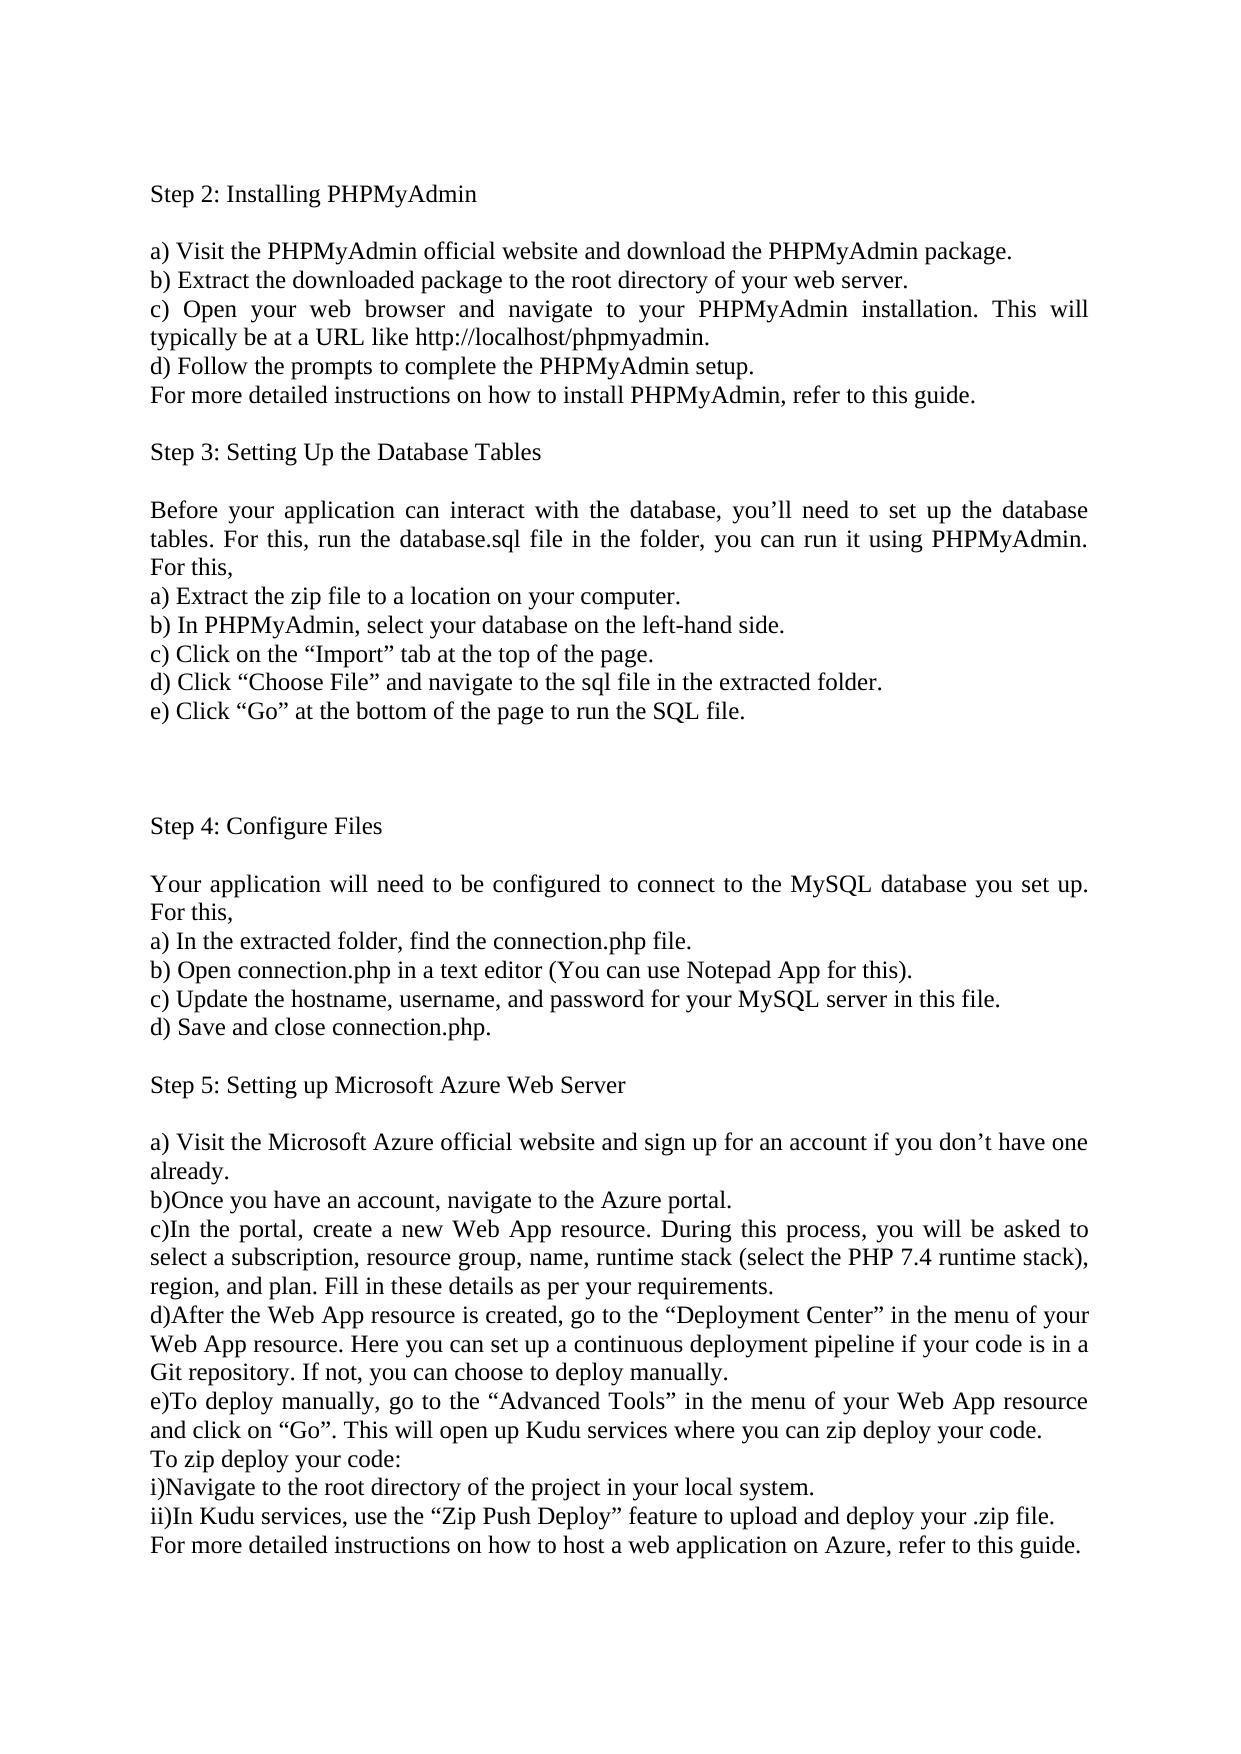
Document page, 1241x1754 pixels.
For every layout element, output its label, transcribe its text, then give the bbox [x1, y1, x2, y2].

text b)Once you have an account, navigate to the Azure portal. [150, 1185, 1090, 1214]
text a) Extract the zip file to a location on your computer. [150, 581, 1090, 610]
text b) Extract the downloaded package to the root directory of your web server. [150, 265, 1090, 294]
text i)Navigate to the root directory of the project in your local system. [150, 1472, 1090, 1501]
text For more detailed instructions on how to host a web application on Azure, refer to this guide. [150, 1530, 1090, 1559]
text c) Update the hostname, username, and password for your MySQL server in this file. [150, 984, 1090, 1012]
text For more detailed instructions on how to install PHPMyAdmin, refer to this guide. [150, 380, 1090, 409]
text d) Click “Choose File” and navigate to the sql file in the extracted folder. [150, 667, 1090, 696]
text c) Click on the “Import” tab at the top of the page. [150, 639, 1090, 667]
text a) Visit the PHPMyAdmin official website and download the PHPMyAdmin package. [150, 236, 1090, 265]
text c) Open your web browser and navigate to your PHPMyAdmin installation. This will typically be at a URL like http://localhost/phpmyadmin. [150, 294, 1090, 351]
text c)In the portal, create a new Web App resource. During this process, you will be asked to select a subscription, resource group, name, runtime stack (select the PHP 7.4 runtime stack), region, and plan. Fill in these details as per your requirements. [150, 1214, 1090, 1300]
text To zip deploy your code: [150, 1444, 1090, 1472]
text Step 2: Installing PHPMyAdmin [150, 179, 1090, 207]
text d) Follow the prompts to complete the PHPMyAdmin setup. [150, 351, 1090, 380]
text Step 5: Setting up Microsoft Azure Web Server [150, 1070, 1090, 1099]
text a) In the extracted folder, find the connection.php file. [150, 926, 1090, 955]
text a) Visit the Microsoft Azure official website and sign up for an account if you don’t have one already. [150, 1127, 1090, 1185]
text Step 3: Setting Up the Database Tables [150, 437, 1090, 466]
text Your application will need to be configured to connect to the MySQL database you set up. For this, [150, 869, 1090, 926]
text b) Open connection.php in a text editor (You can use Notepad App for this). [150, 955, 1090, 984]
text Step 4: Configure Files [150, 811, 1090, 840]
text d)After the Web App resource is created, go to the “Deployment Center” in the menu of your Web App resource. Here you can set up a continuous deployment pipeline if your code is in a Git repository. If not, you can choose to deploy manually. [150, 1300, 1090, 1386]
text e)To deploy manually, go to the “Advanced Tools” in the menu of your Web App resource and click on “Go”. This will open up Kudu services where you can zip deploy your code. [150, 1386, 1090, 1444]
text d) Save and close connection.php. [150, 1012, 1090, 1041]
text e) Click “Go” at the bottom of the page to run the SQL file. [150, 696, 1090, 725]
text ii)In Kudu services, use the “Zip Push Deploy” feature to upload and deploy your .zip file. [150, 1501, 1090, 1530]
text b) In PHPMyAdmin, select your database on the left-hand side. [150, 610, 1090, 639]
text Before your application can interact with the database, you’ll need to set up the database tables. For this, run the database.sql file in the folder, you can run it using PHPMyAdmin. For this, [150, 495, 1090, 581]
